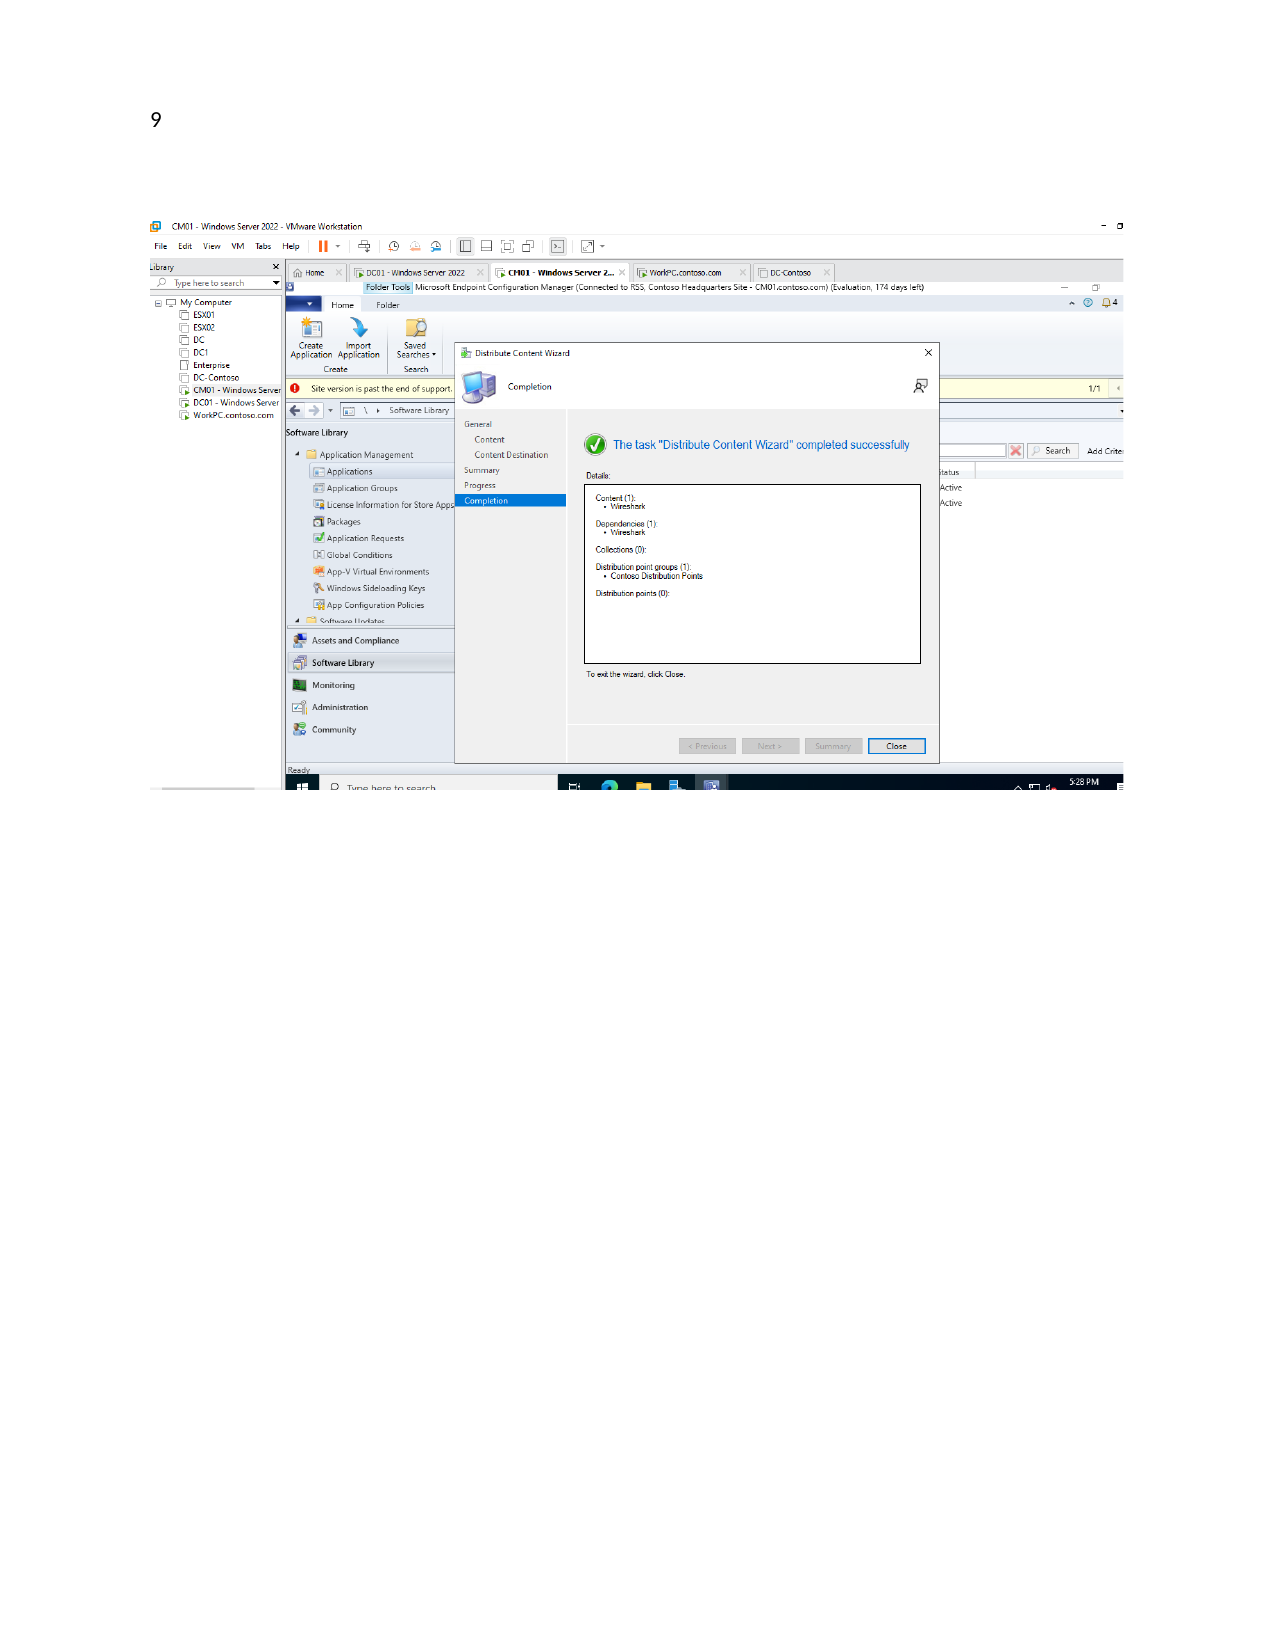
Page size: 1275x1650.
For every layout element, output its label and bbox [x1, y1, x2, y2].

picture [150, 218, 1124, 790]
